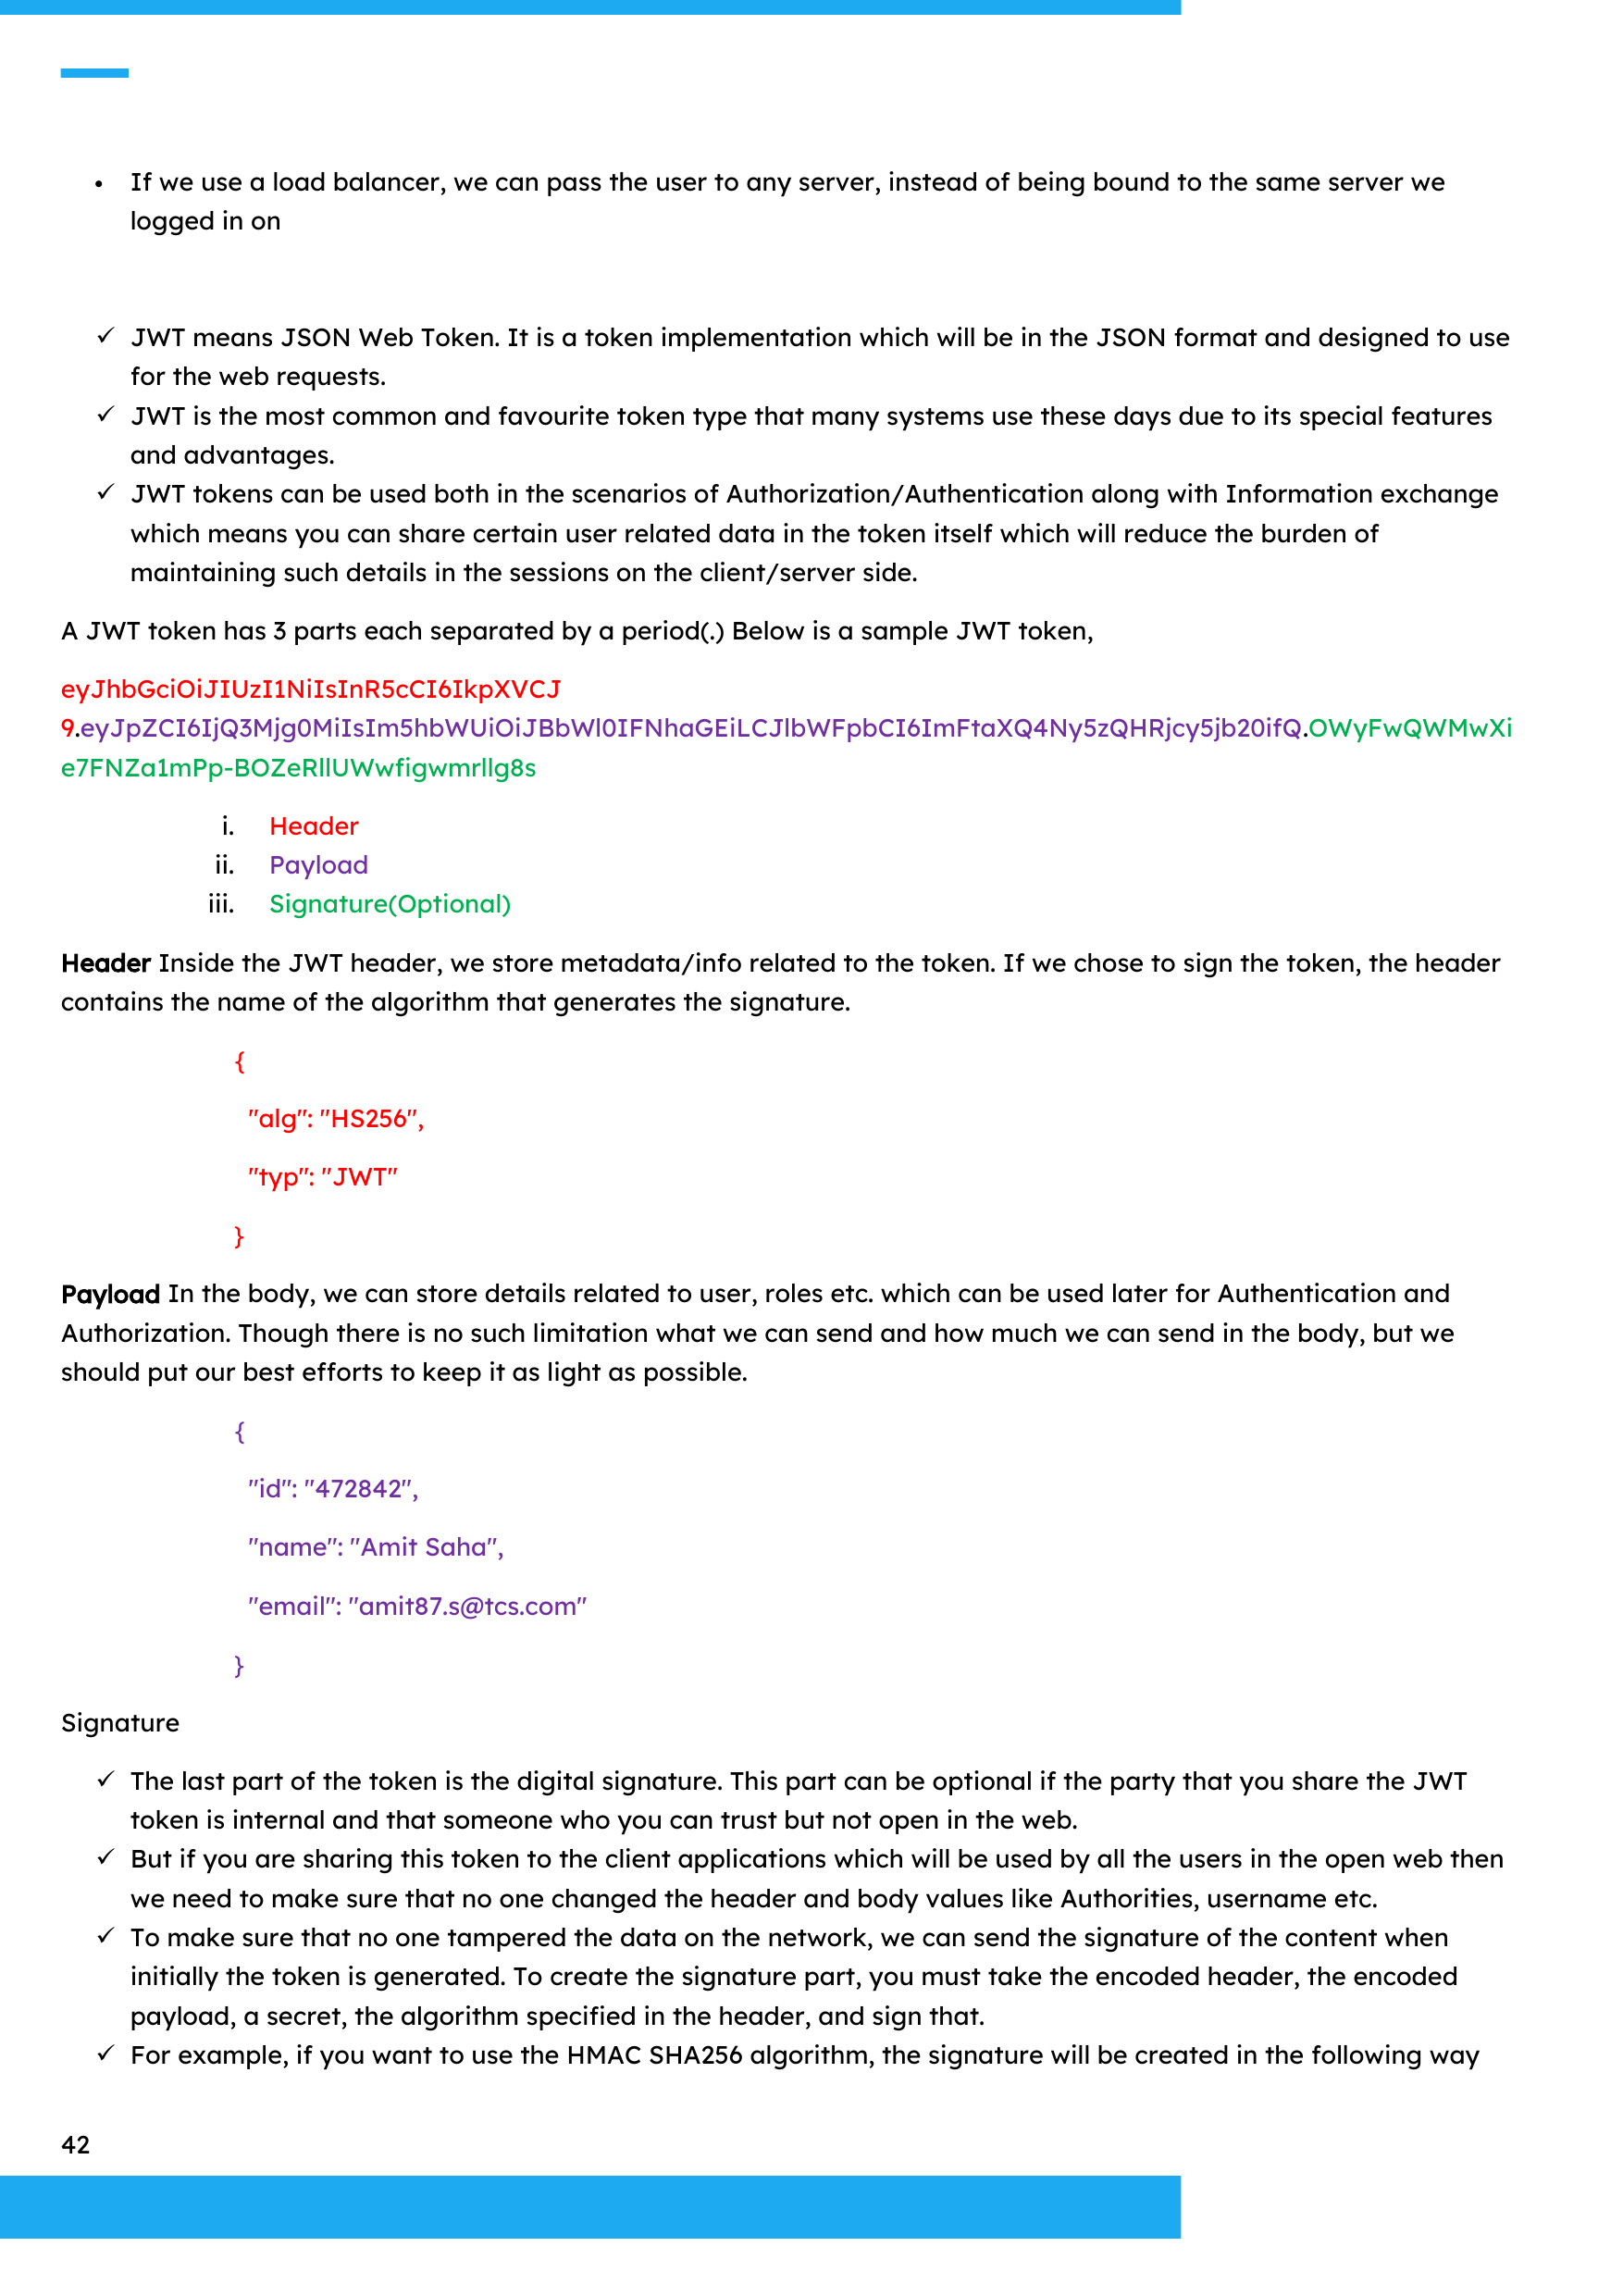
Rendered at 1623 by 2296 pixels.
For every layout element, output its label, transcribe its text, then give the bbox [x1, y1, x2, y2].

picture [0, 0, 1182, 15]
text "name": "Amit Saha", [234, 1532, 1526, 1562]
list To make sure that no one tampered the data on the network, we can send the signature of the content when initially the token is generated. To create the signature part, you must take the encoded header, the encoded payload, a secret, the algorithm specified in the header, and sign that. [95, 1921, 1526, 2031]
list Header [234, 810, 1526, 841]
list But if you are sharing this token to the client applications which will be used by all the users in the open web then we need to make sure that no one changed the header and body values like Authorities, username etc. [95, 1843, 1526, 1914]
list JWT is the most common and favourite token type that many systems use these days due to its special features and advantages. [95, 400, 1526, 470]
text } [234, 1220, 1526, 1250]
text Header Inside the JWT header, we store metadata/info related to the token. If we chose to sign the token, the header contains the name of the algorithm that generates the signature. [61, 947, 1526, 1017]
list The last part of the token is the digital signature. This part can be optional if the party that you share the JWT token is internal and that someone who you can trust but not open in the web. [95, 1765, 1526, 1835]
list JWT means JSON Web Token. It is a token implementation which will be in the JSON format and designed to use for the web requests. [95, 321, 1526, 391]
text { [234, 1044, 1526, 1075]
list If we use a load balancer, we can pass the user to any server, instead of being bound to the same server we logged in on [95, 166, 1526, 236]
list JWT tokens can be used both in the scenarios of Authorization/Authentication along with Information exchange which means you can share certain user related data in the token itself which will reduce the burden of maintaining such details in the sessions on the client/server side. [95, 478, 1526, 588]
text "id": "472842", [234, 1473, 1526, 1504]
text eyJhbGciOiJIUzI1NiIsInR5cCI6IkpXVCJ9.eyJpZCI6IjQ3Mjg0MiIsIm5hbWUiOiJBbWl0IFNhaGEiLCJlbWFpbCI6ImFtaXQ4Ny5zQHRjcy5jb20ifQ.OWyFwQWMwXie7FNZa1mPp-BOZeRllUWwfigwmrllg8s [61, 673, 1526, 783]
text Signature [61, 1706, 1526, 1738]
text { [234, 1414, 1526, 1446]
text "email": "amit87.s@tcs.com" [234, 1590, 1526, 1621]
text "alg": "HS256", [234, 1102, 1526, 1134]
list Payload [234, 849, 1526, 880]
list For example, if you want to use the HMAC SHA256 algorithm, the signature will be created in the following way [95, 2039, 1526, 2070]
picture [0, 2176, 1182, 2239]
picture [60, 68, 129, 78]
text Payload In the body, we can store details related to user, roles etc. which can be used later for Authentication and Authorization. Though there is no such limitation what we can send and how much we can send in the body, but we should put our best efforts to keep it as light as possible. [61, 1278, 1526, 1387]
text } [234, 1648, 1526, 1680]
text A JWT token has 3 parts each separated by a period(.) Below is a sample JWT token, [61, 614, 1526, 646]
text "typ": "JWT" [234, 1160, 1526, 1192]
list Signature(Optional) [234, 888, 1526, 919]
